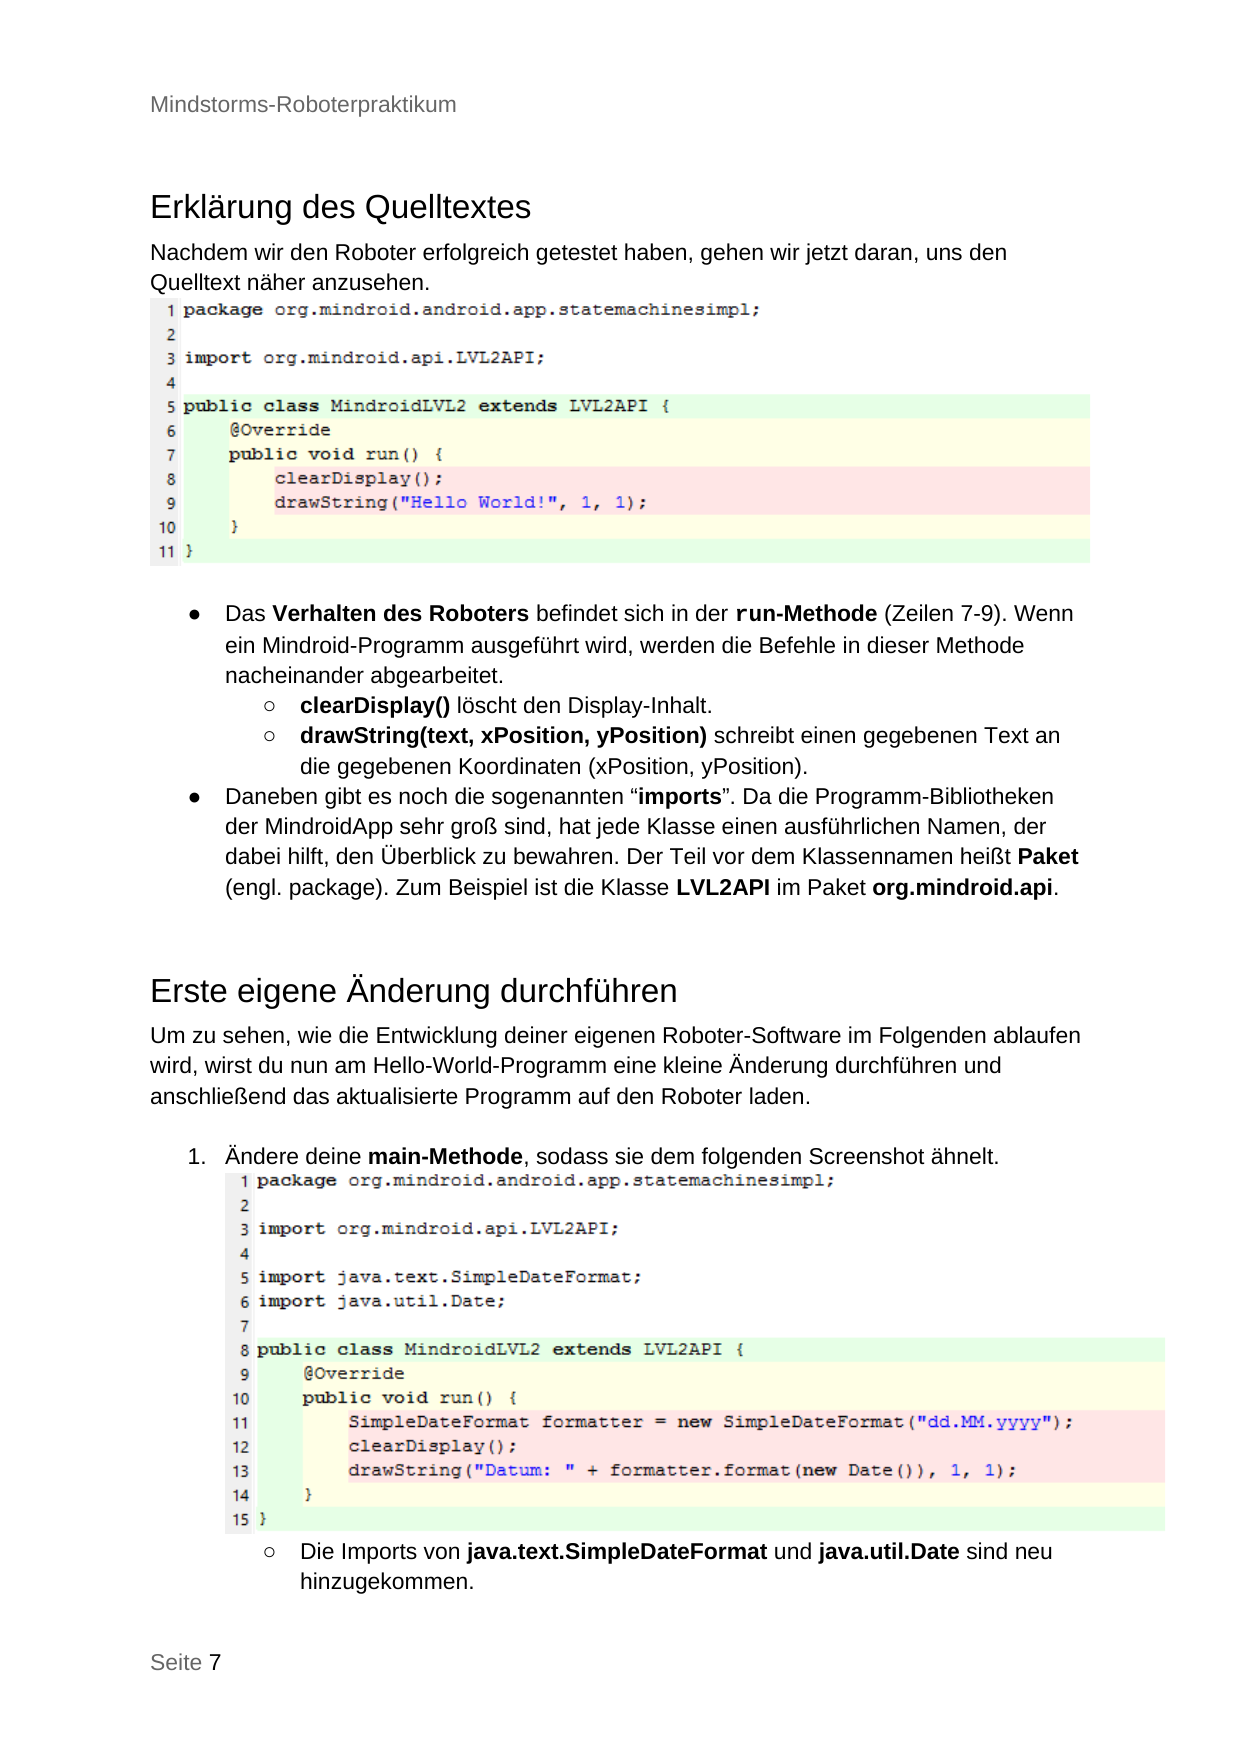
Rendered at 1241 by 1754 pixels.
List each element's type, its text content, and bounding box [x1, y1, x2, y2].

subtitle Erklärung des Quelltextes [150, 187, 1090, 226]
picture [225, 1173, 1166, 1534]
text Um zu sehen, wie die Entwicklung deiner eigenen Roboter-Software im Folgenden ablaufen wird, wirst du nun am Hello-World-Programm eine kleine Änderung durchführen und anschließend das aktualisierte Programm auf den Roboter laden. [150, 1022, 1090, 1109]
subtitle Erste eigene Änderung durchführen [150, 971, 1090, 1010]
picture [150, 298, 1091, 566]
list Das Verhalten des Roboters befindet sich in der run-Methode (Zeilen 7-9). Wenn ein Mindroid-Programm ausgeführt wird, werden die Befehle in dieser Methode nacheinander abgearbeitet. [187, 599, 1090, 688]
list drawString(text, xPosition, yPosition) schreibt einen gegebenen Text an die gegebenen Koordinaten (xPosition, yPosition). [262, 722, 1090, 779]
list Die Imports von java.text.SimpleDateFormat und java.util.Date sind neu hinzugekommen. [262, 1538, 1090, 1594]
list clearDisplay() löscht den Display-Inhalt. [262, 692, 1090, 718]
list Daneben gibt es noch die sogenannten “imports”. Da die Programm-Bibliotheken der MindroidApp sehr groß sind, hat jede Klasse einen ausführlichen Namen, der dabei hilft, den Überblick zu bewahren. Der Teil vor dem Klassennamen heißt Paket (engl. package). Zum Beispiel ist die Klasse LVL2API im Paket org.mindroid.api. [187, 783, 1090, 900]
text Nachdem wir den Roboter erfolgreich getestet haben, gehen wir jetzt daran, uns den Quelltext näher anzusehen. [150, 238, 1090, 295]
